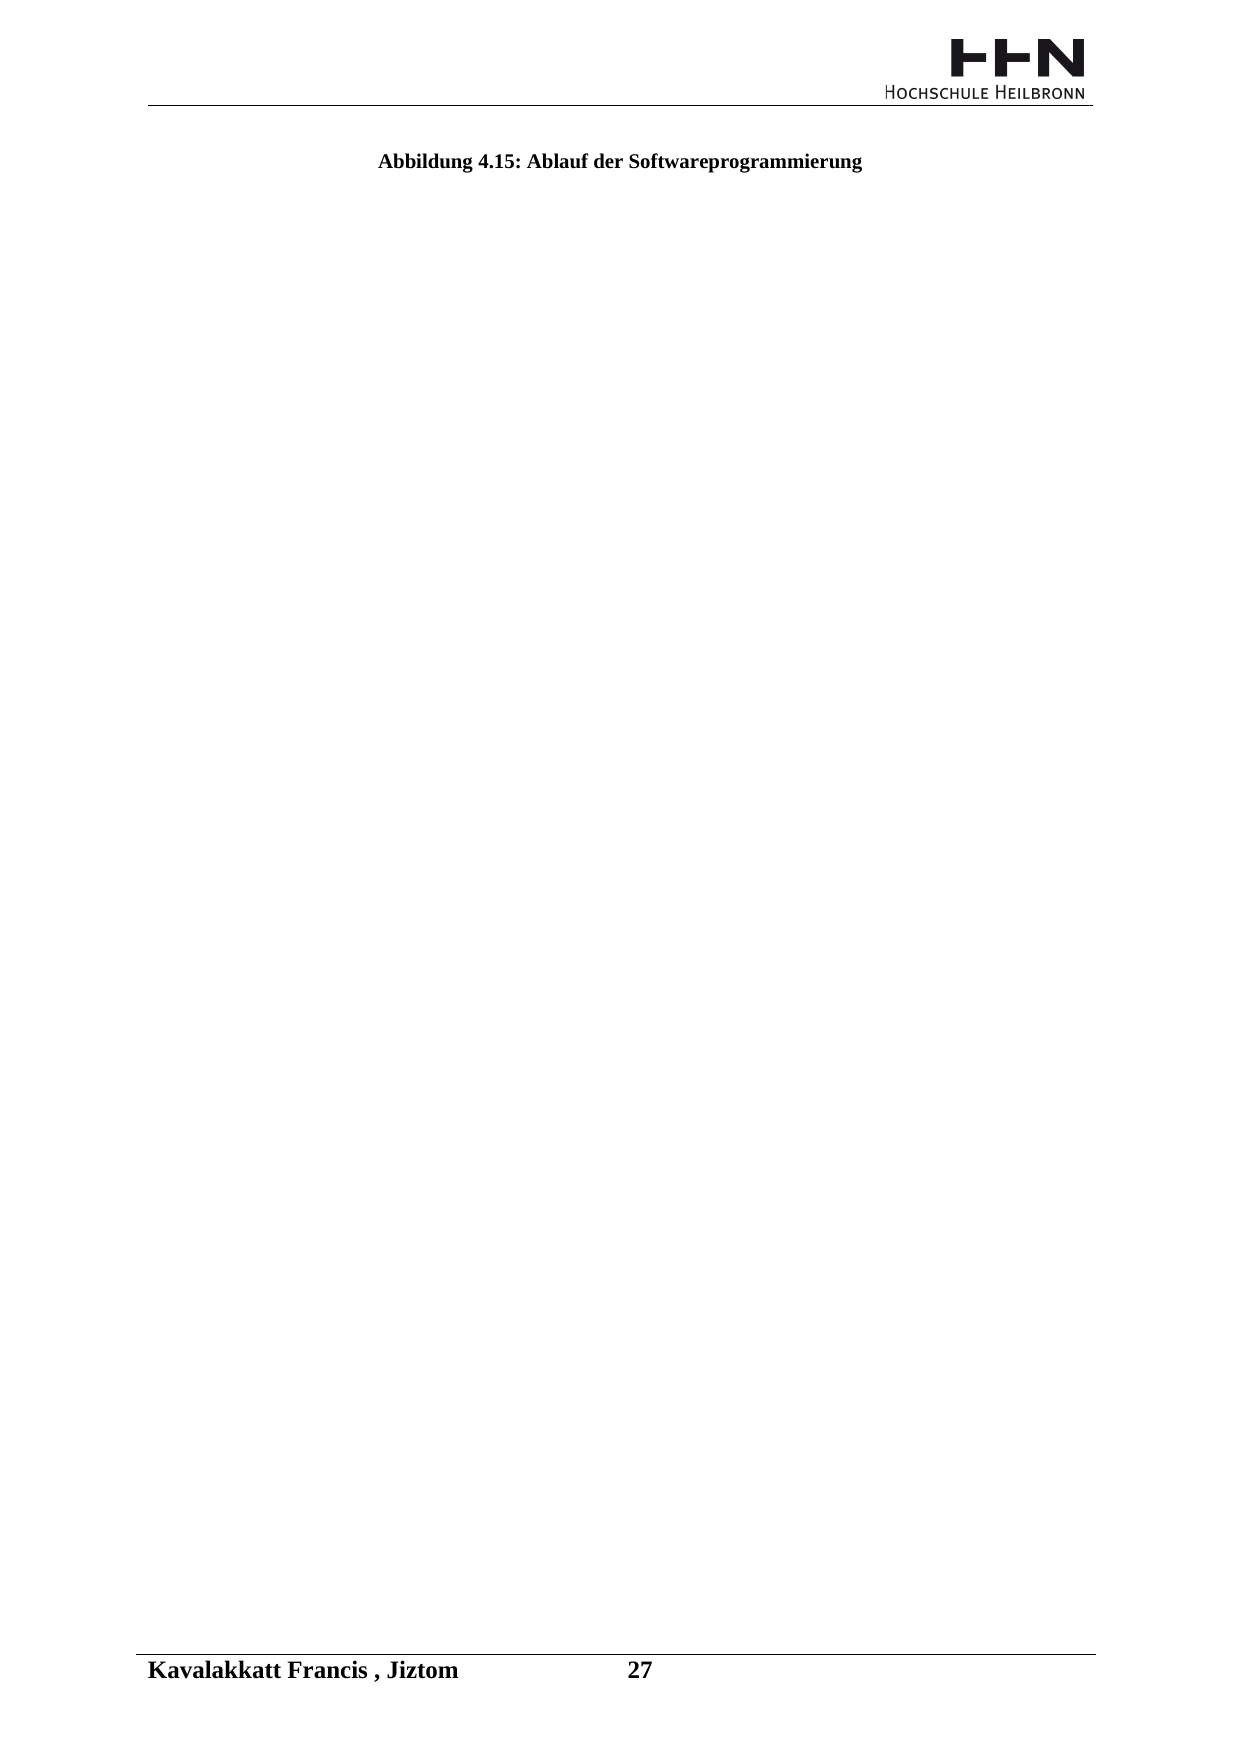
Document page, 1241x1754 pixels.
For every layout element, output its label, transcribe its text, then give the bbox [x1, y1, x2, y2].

picture [885, 39, 1093, 105]
